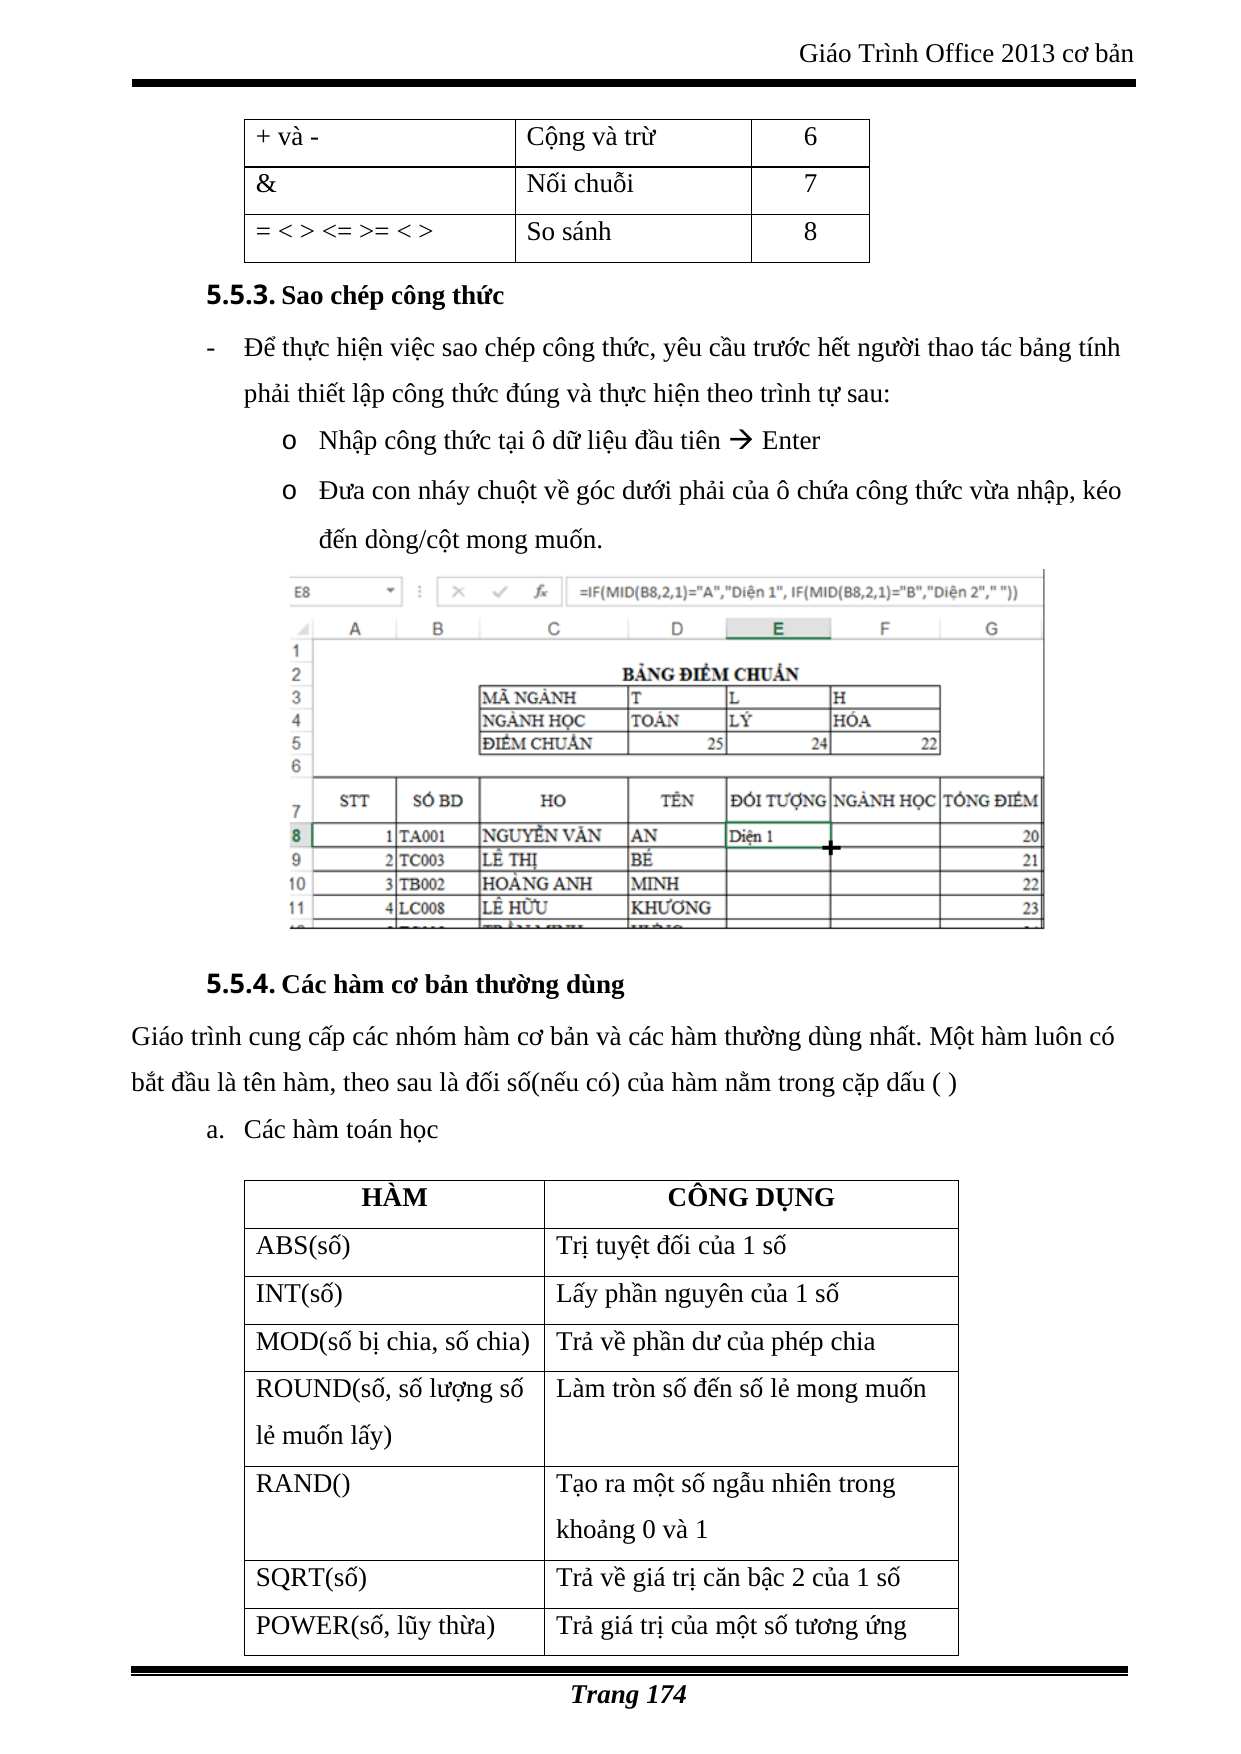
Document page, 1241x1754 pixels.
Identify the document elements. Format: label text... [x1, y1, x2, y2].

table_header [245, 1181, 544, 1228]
list Để thực hiện việc sao chép công thức, yêu cầu trước hết người thao tác bảng tính phải thiết lập công thức đúng và thực hiện theo trình tự sau: [206, 331, 1128, 408]
list Các hàm toán học [206, 1113, 1128, 1144]
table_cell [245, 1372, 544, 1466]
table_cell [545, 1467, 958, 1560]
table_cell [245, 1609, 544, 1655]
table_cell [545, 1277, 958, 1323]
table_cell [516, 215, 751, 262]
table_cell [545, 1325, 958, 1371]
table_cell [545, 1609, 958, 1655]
picture [289, 569, 1045, 937]
list Đưa con nháy chuột về góc dưới phải của ô chứa công thức vừa nhập, kéo đến dòng/cột mong muốn. [281, 474, 1128, 554]
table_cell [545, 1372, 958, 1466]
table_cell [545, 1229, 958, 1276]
text Các hàm cơ bản thường dùng [206, 964, 1128, 1001]
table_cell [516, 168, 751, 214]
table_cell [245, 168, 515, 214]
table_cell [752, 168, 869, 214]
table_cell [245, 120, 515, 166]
text Giáo trình cung cấp các nhóm hàm cơ bản và các hàm thường dùng nhất. Một hàm luôn có bắt đầu là tên hàm, theo sau là đối số(nếu có) của hàm nằm trong cặp dấu ( ) [131, 1019, 1128, 1097]
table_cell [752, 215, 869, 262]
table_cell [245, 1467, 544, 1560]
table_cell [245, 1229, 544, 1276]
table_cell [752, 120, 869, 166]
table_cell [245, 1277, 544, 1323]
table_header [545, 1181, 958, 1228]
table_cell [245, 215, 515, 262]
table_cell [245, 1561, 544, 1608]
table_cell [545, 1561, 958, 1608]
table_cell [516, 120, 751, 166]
list Nhập công thức tại ô dữ liệu đầu tiên Enter [281, 424, 1128, 457]
text Sao chép công thức [206, 275, 1128, 312]
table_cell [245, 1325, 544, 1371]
